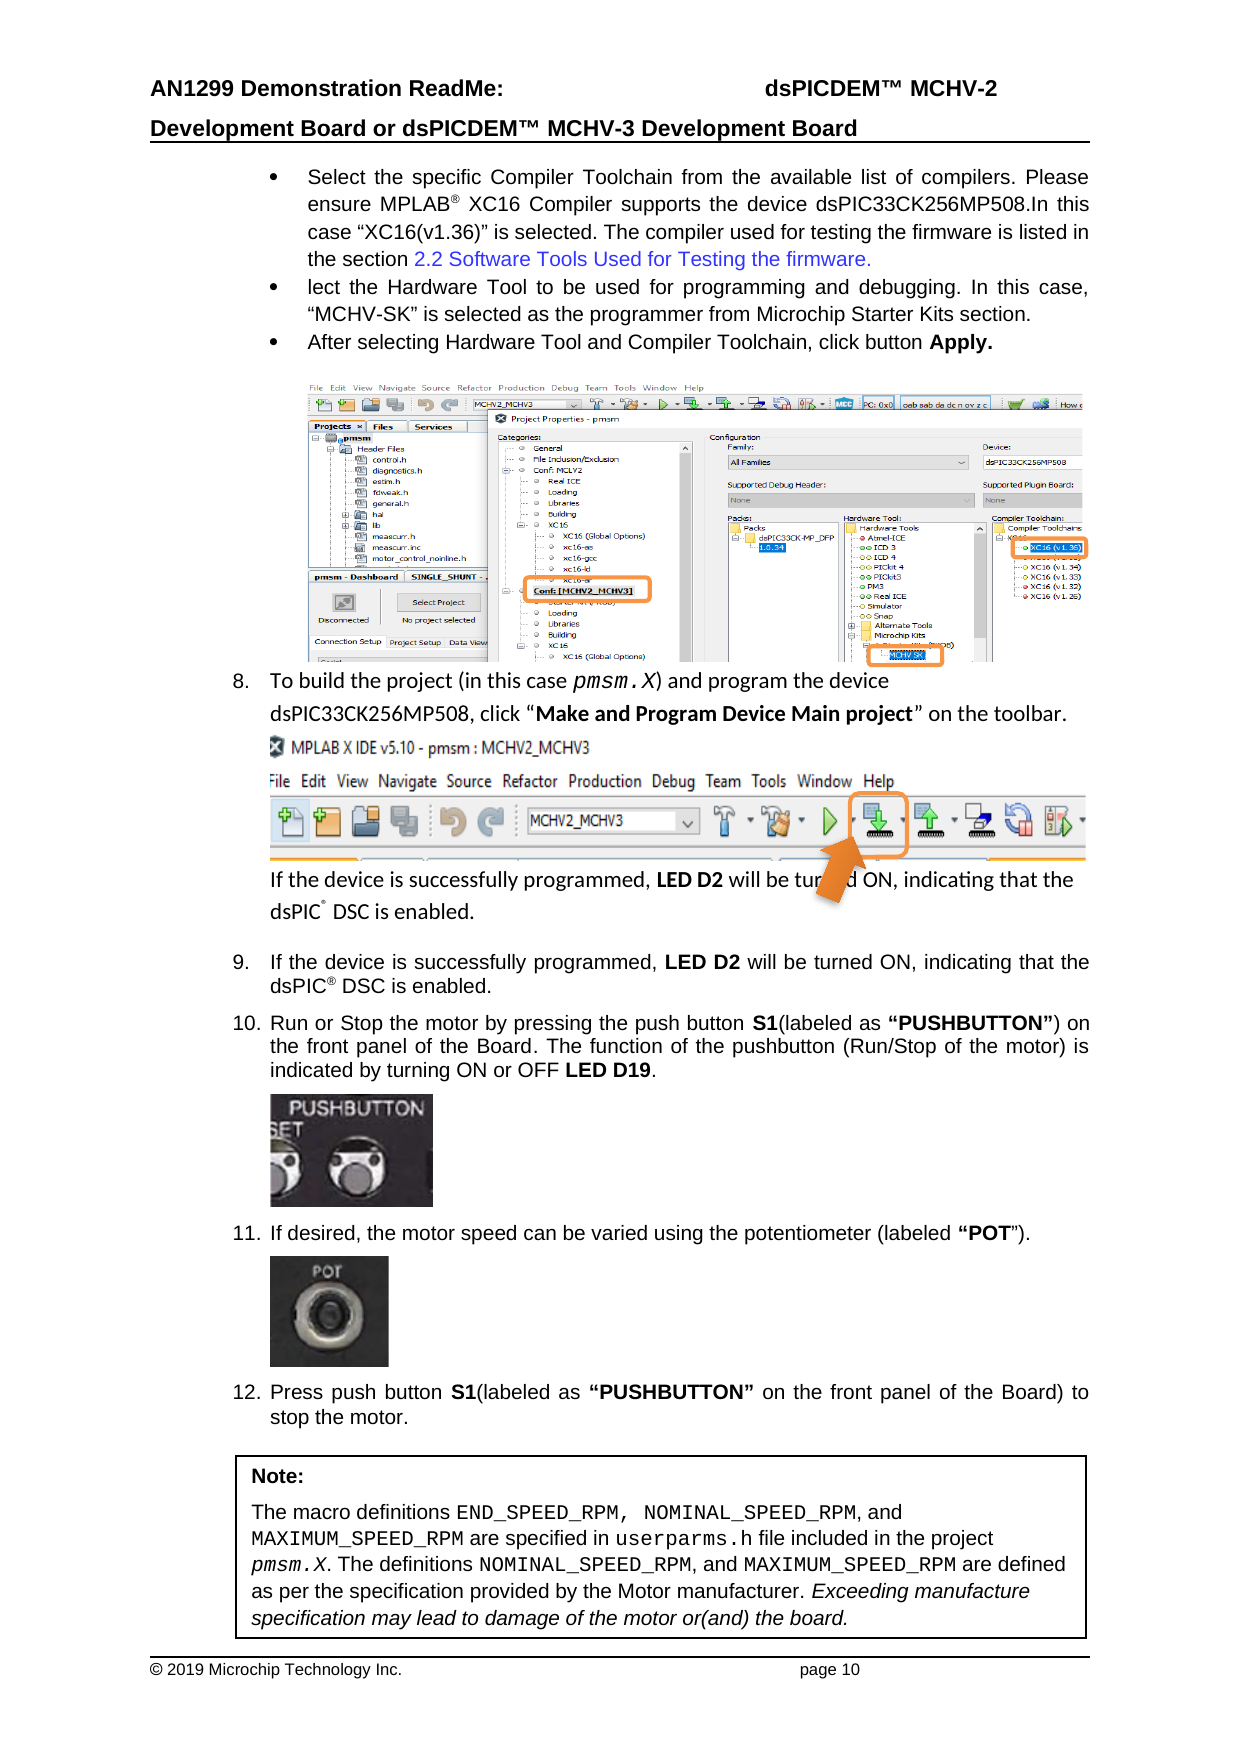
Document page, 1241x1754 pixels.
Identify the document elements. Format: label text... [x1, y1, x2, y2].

list lect the Hardware Tool to be used for programming and debugging. In this case, “MCHV-SK” is selected as the programmer from Microchip Starter Kits section. [270, 274, 1090, 326]
list Press push button S1(labeled as “PUSHBUTTON” on the front panel of the Board) to stop the motor. [232, 1379, 1090, 1429]
list Run or Stop the motor by pressing the push button S1(labeled as “PUSHBUTTON”) on the front panel of the Board. The function of the pushbutton (Run/Stop of the motor) is indicated by turning ON or OFF LED D19. [232, 1010, 1090, 1082]
list If desired, the motor speed can be varied using the potentiometer (labeled “POT”). [232, 1219, 1090, 1244]
list If the device is successfully programmed, LED D2 will be turned ON, indicating that the dsPIC® DSC is enabled. [232, 950, 1090, 998]
list After selecting Hardware Tool and Compiler Toolchain, click button Apply. [270, 330, 1090, 354]
list If the device is successfully programmed, LED D2 will be turned ON, indicating that the dsPIC® DSC is enabled. [270, 865, 1090, 925]
picture [270, 1256, 389, 1367]
list Select the specific Compiler Toolchain from the available list of compilers. Please ensure MPLAB® XC16 Compiler supports the device dsPIC33CK256MP508.In this case “XC16(v1.36)” is selected. The compiler used for testing the firmware is listed in the section 2.2 Software Tools Used for Testing the firmware. [270, 164, 1090, 271]
list To build the project (in this case pmsm.X) and program the device dsPIC33CK256MP508, click “Make and Program Device Main project” on the toolbar. [232, 666, 1090, 727]
